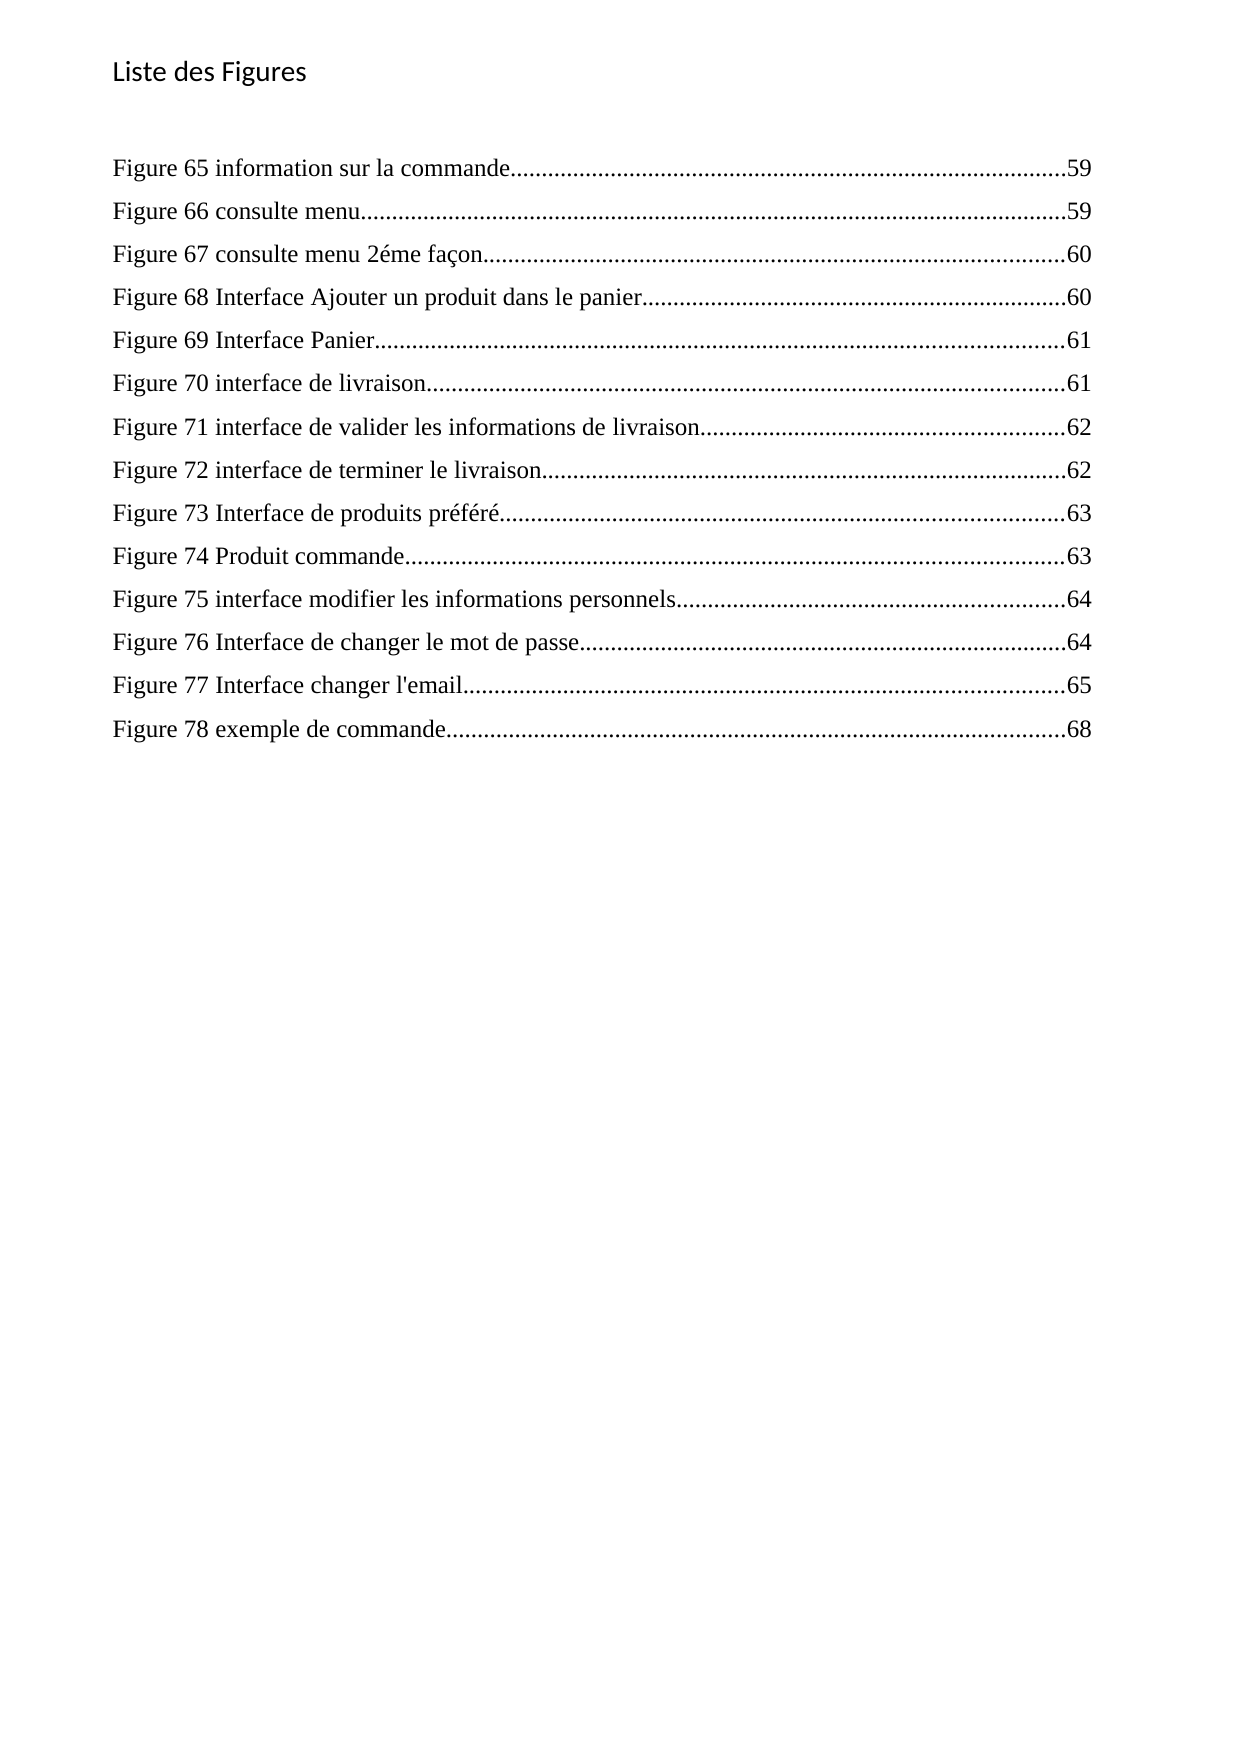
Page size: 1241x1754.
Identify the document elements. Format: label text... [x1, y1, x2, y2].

text Figure 76 Interface de changer le mot de passe. 64 [112, 627, 1240, 656]
text Figure 75 interface modifier les informations personnels. 64 [112, 584, 1240, 613]
text Figure 65 information sur la commande 59 [112, 153, 1240, 182]
text Figure 74 Produit commande 63 [112, 541, 1240, 570]
text Figure 72 interface de terminer le livraison. 62 [112, 455, 1240, 483]
text Figure 71 interface de valider les informations de livraison. 62 [112, 412, 1240, 441]
text Figure 68 Interface Ajouter un produit dans le panier. 60 [112, 282, 1240, 311]
text Figure 67 consulte menu 2éme façon. 60 [112, 239, 1240, 268]
text Figure 69 Interface Panier. 61 [112, 326, 1240, 354]
text Figure 70 interface de livraison. 61 [112, 368, 1240, 397]
text Figure 66 consulte menu. 59 [112, 196, 1240, 225]
text Figure 78 exemple de commande 68 [112, 714, 1240, 742]
text Figure 73 Interface de produits préféré 63 [112, 498, 1240, 527]
text Figure 77 Interface changer l'email. 65 [112, 671, 1240, 699]
